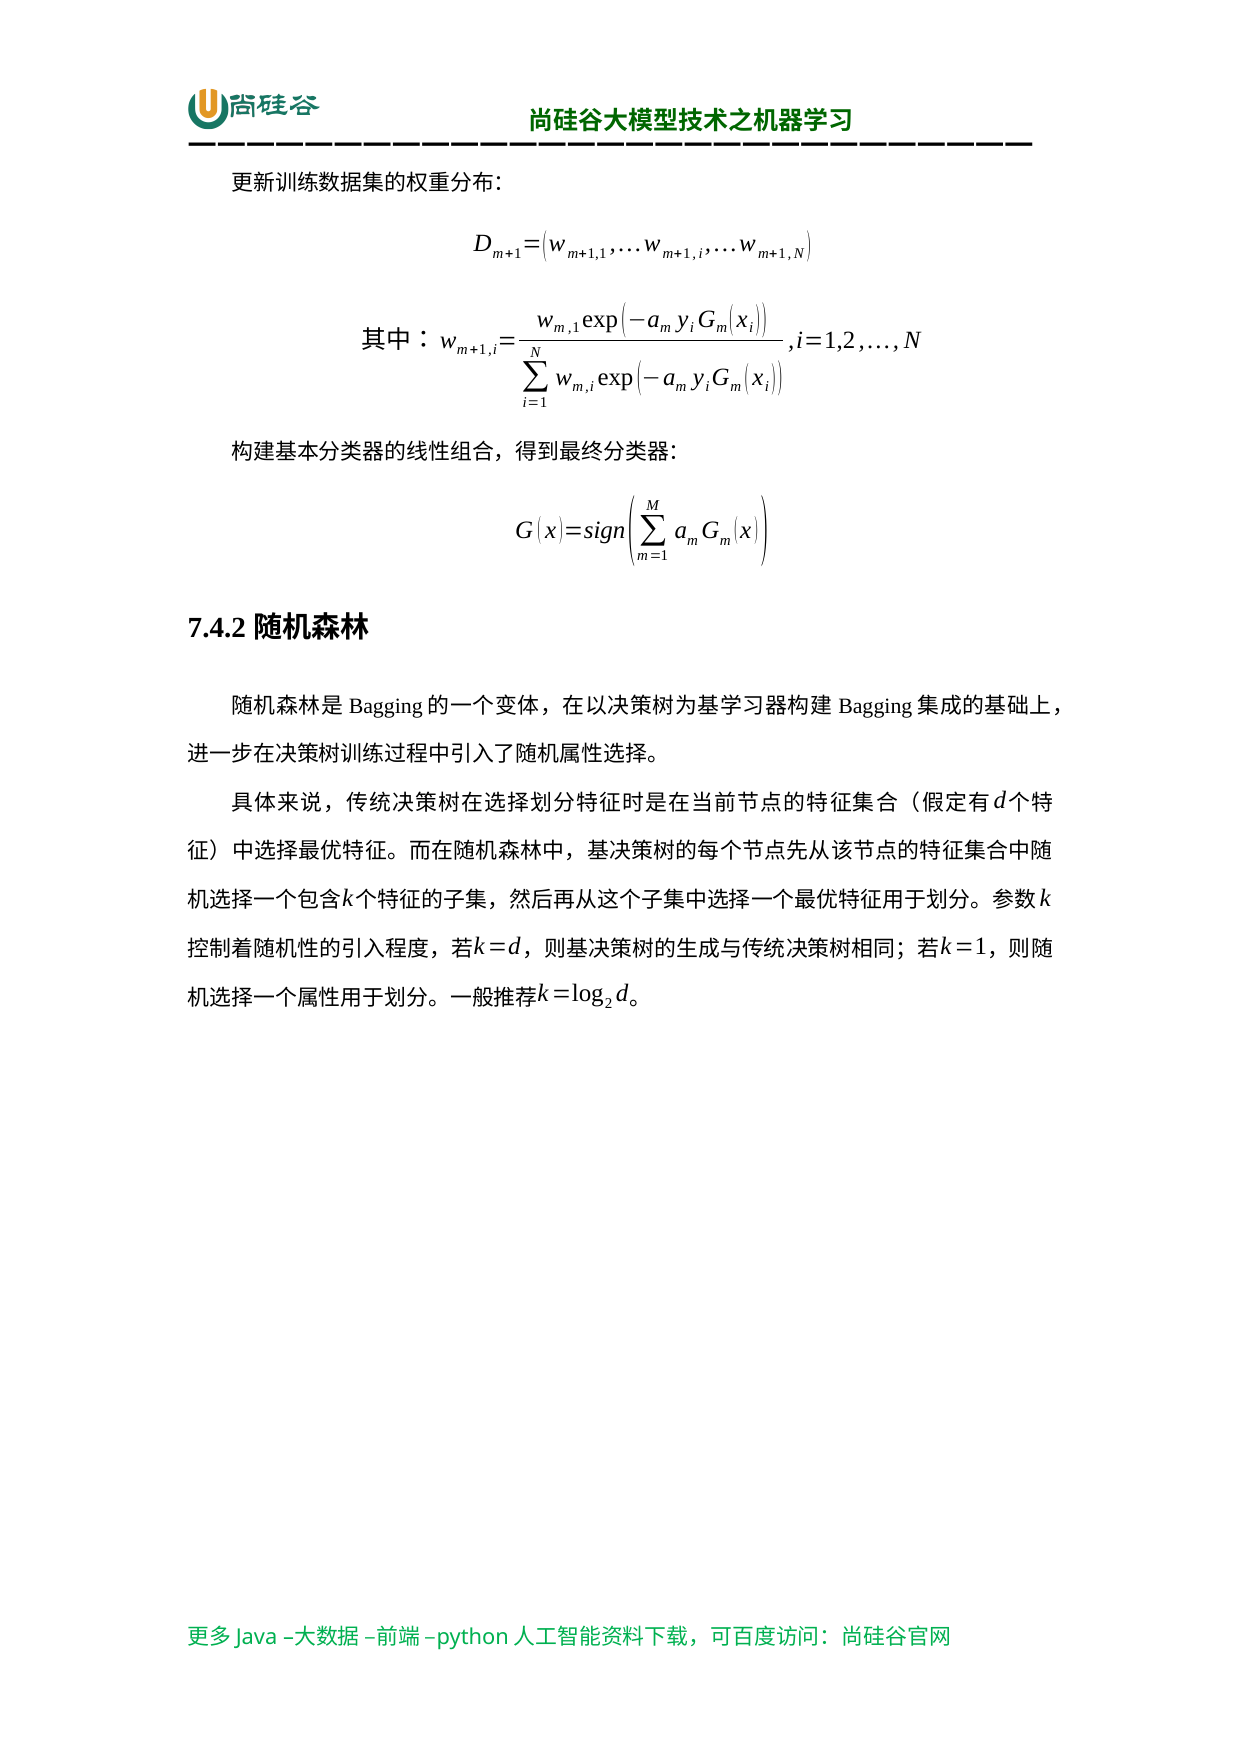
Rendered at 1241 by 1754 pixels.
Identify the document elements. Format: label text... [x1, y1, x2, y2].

text 随机森林 [187, 592, 1053, 657]
text 构建基本分类器的线性组合，得到最终分类器： [187, 433, 1053, 466]
picture [187, 88, 321, 130]
text 具体来说，传统决策树在选择划分特征时是在当前节点的特征集合（假定有个特征）中选择最优特征。而在随机森林中，基决策树的每个节点先从该节点的特征集合中随机选择一个包含个特征的子集，然后再从这个子集中选择一个最优特征用于划分。参数控制着随机性的引入程度，若，则基决策树的生成与传统决策树相同；若，则随机选择一个属性用于划分。一般推荐。 [187, 784, 1053, 1012]
text 随机森林是Bagging的一个变体，在以决策树为基学习器构建Bagging集成的基础上，进一步在决策树训练过程中引入了随机属性选择。 [187, 687, 1053, 768]
text 更新训练数据集的权重分布： [187, 165, 1053, 197]
